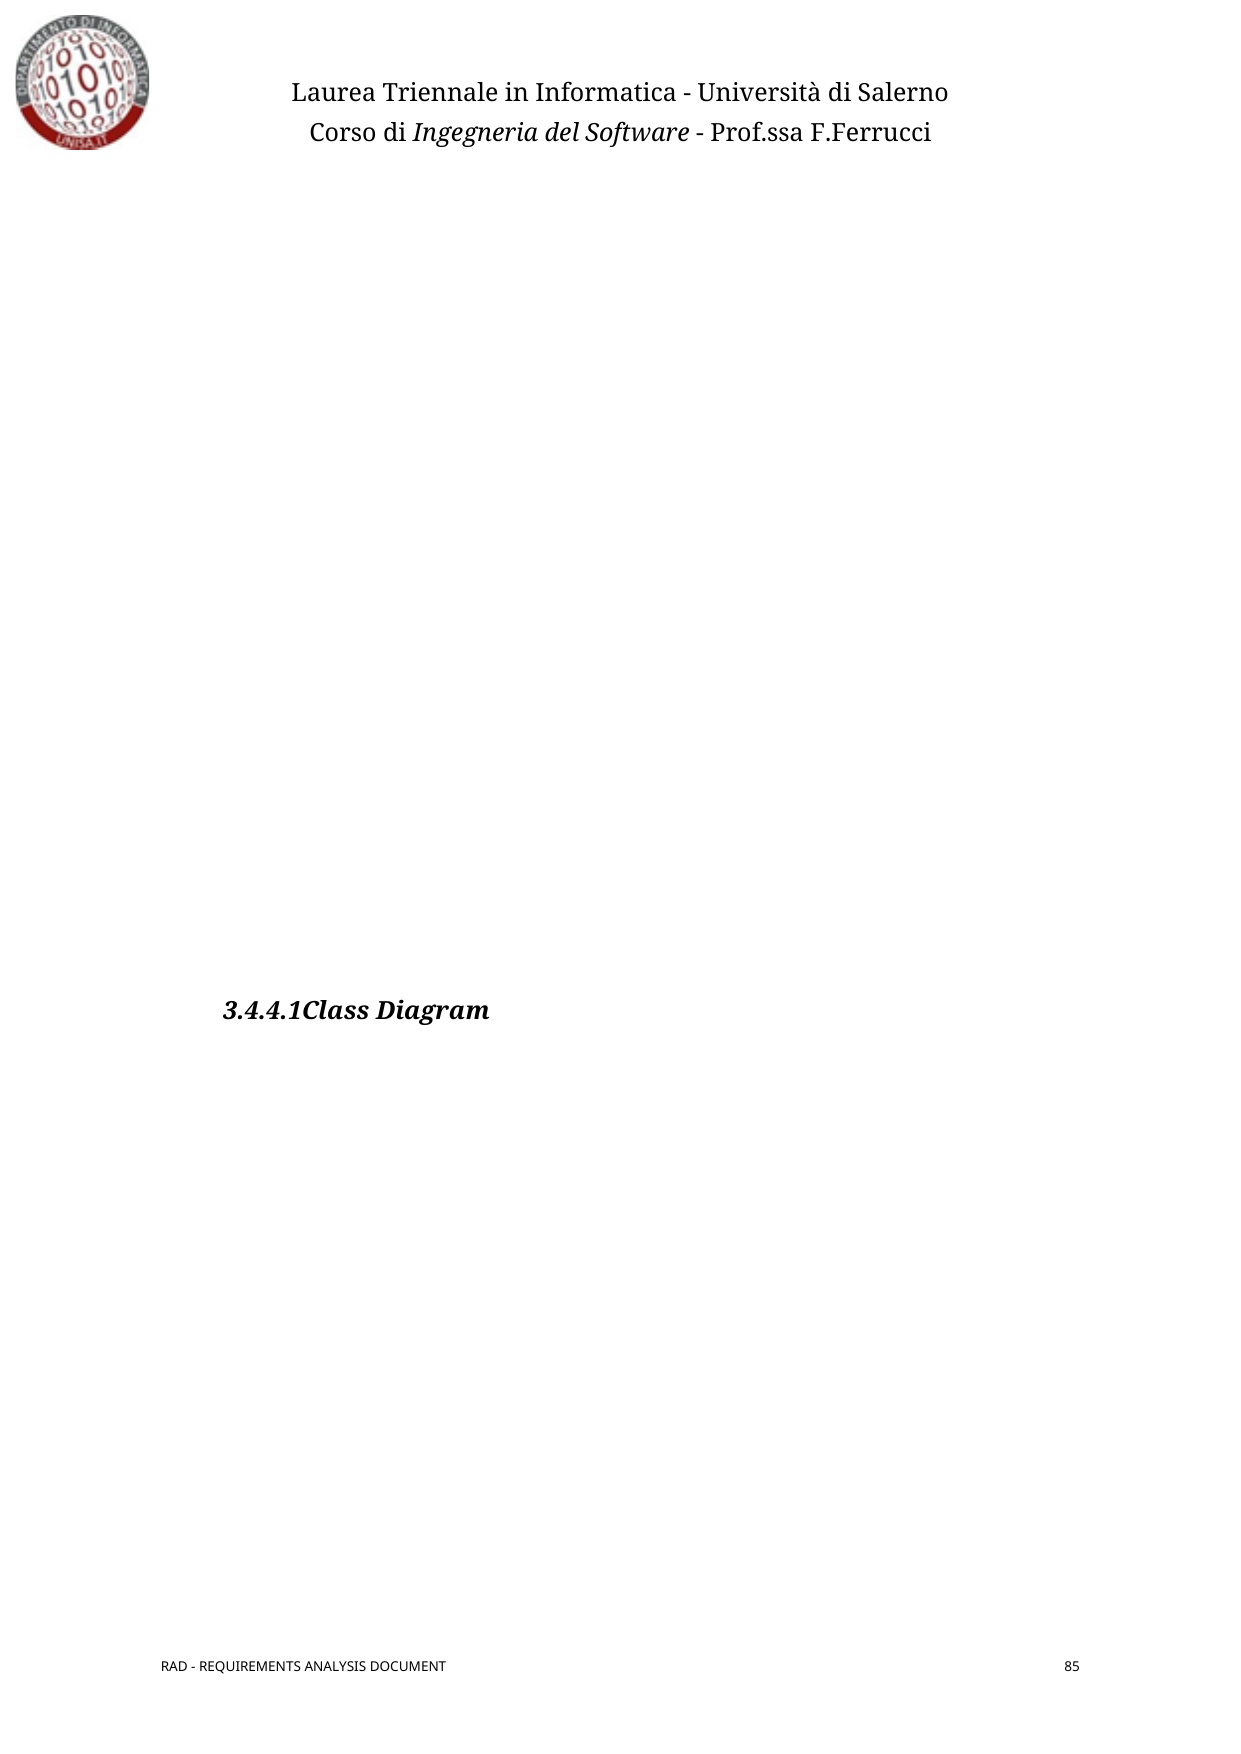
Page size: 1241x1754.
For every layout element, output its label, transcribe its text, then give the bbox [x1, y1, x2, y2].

picture [15, 15, 150, 150]
subtitle 3.4.4.1Class Diagram [223, 993, 1090, 1027]
